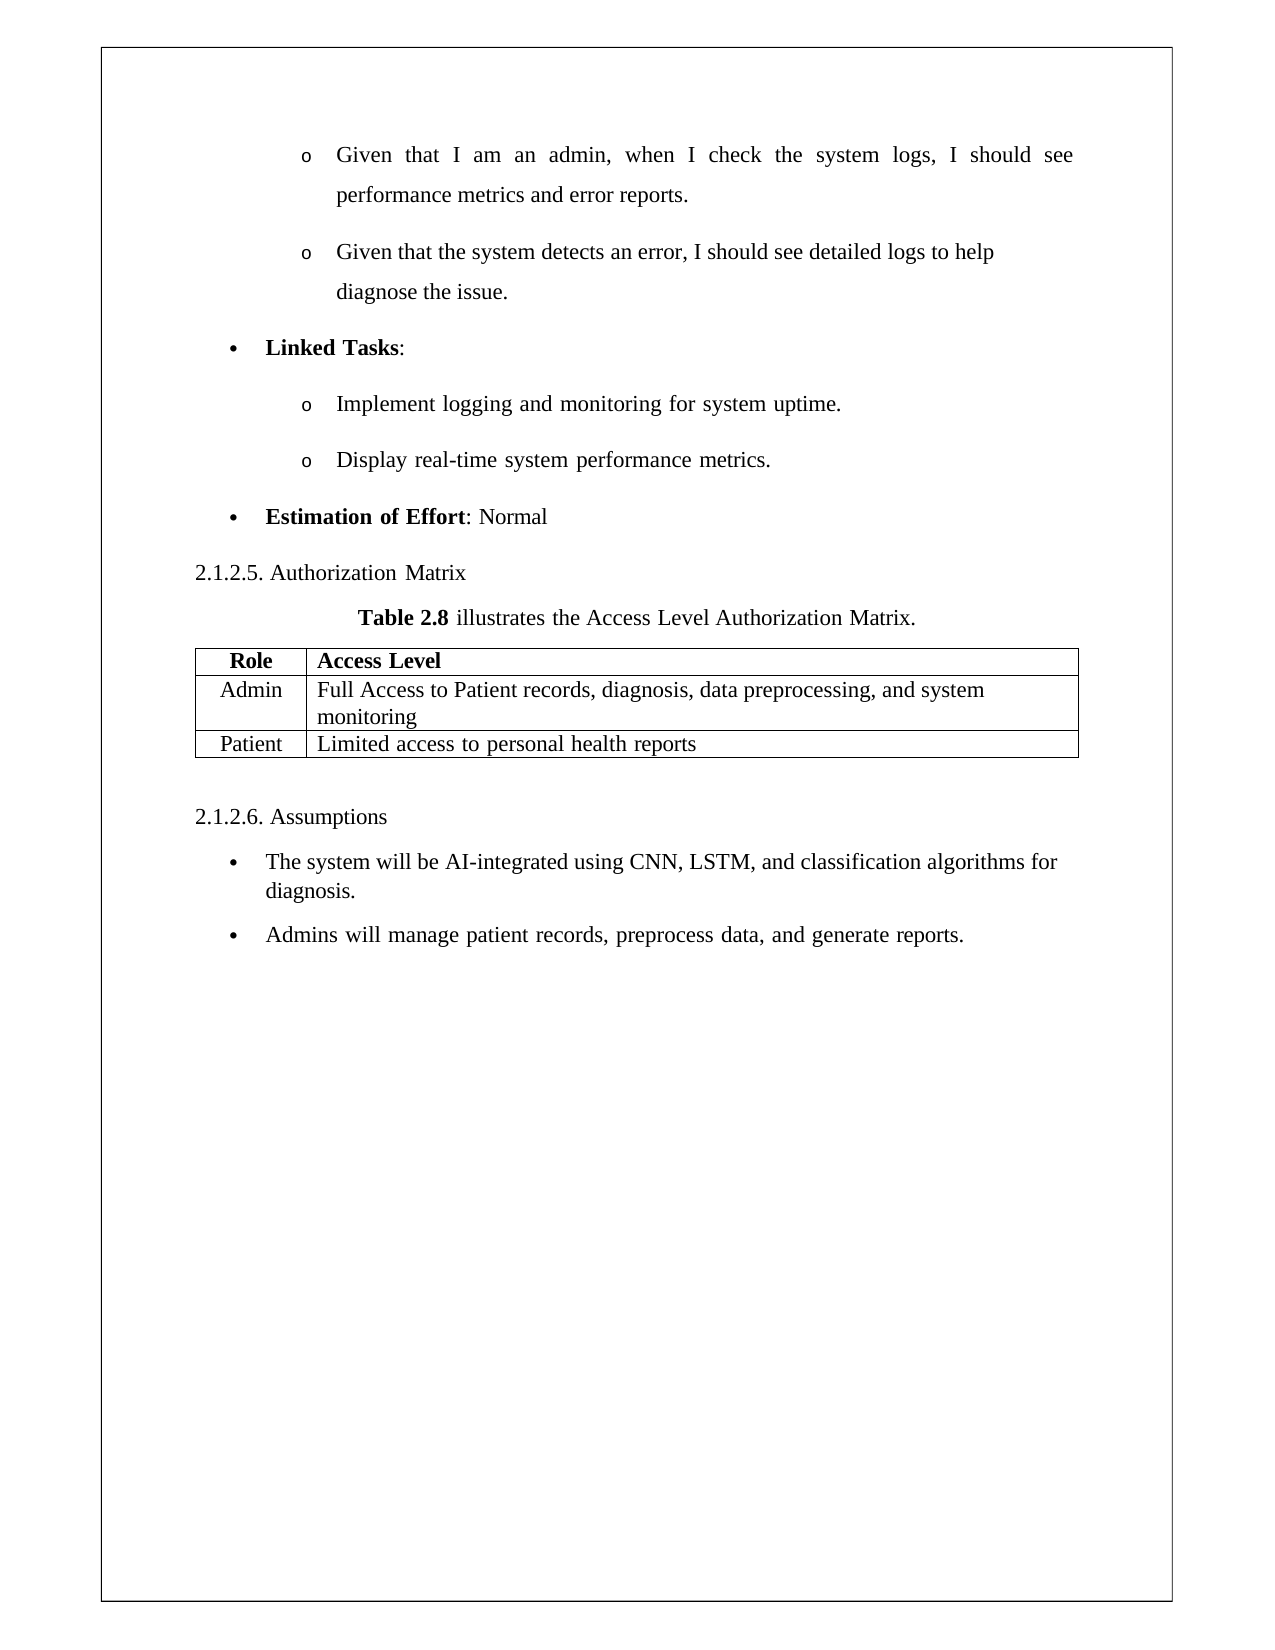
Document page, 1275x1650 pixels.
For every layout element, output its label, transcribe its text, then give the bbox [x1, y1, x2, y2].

list Admins will manage patient records, preprocess data, and generate reports. [230, 921, 1162, 948]
table_header Access Level [307, 649, 1078, 675]
text 2.1.2.6. Assumptions [195, 803, 1162, 830]
list Given that the system detects an error, I should see detailed logs to help diagnose the issue. [301, 238, 1078, 304]
list Display real-time system performance metrics. [301, 446, 1162, 473]
list The system will be AI-integrated using CNN, LSTM, and classification algorithms for diagnosis. [230, 848, 1076, 903]
list Estimation of Effort: Normal [230, 503, 1162, 529]
table_header Role [196, 649, 306, 675]
text Table 2.8 illustrates the Access Level Authorization Matrix. [158, 604, 1116, 630]
list Implement logging and monitoring for system uptime. [301, 390, 1162, 417]
subtitle Linked Tasks: [230, 334, 1162, 360]
table_cell Limited access to personal health reports [307, 731, 1078, 757]
table_cell Admin [196, 676, 306, 730]
list Given that I am an admin, when I check the system logs, I should see performance metrics and error reports. [301, 141, 1078, 208]
table_cell Full Access to Patient records, diagnosis, data preprocessing, and system monitoring [307, 676, 1078, 730]
table_cell Patient [196, 731, 306, 757]
text 2.1.2.5. Authorization Matrix [195, 559, 1162, 585]
